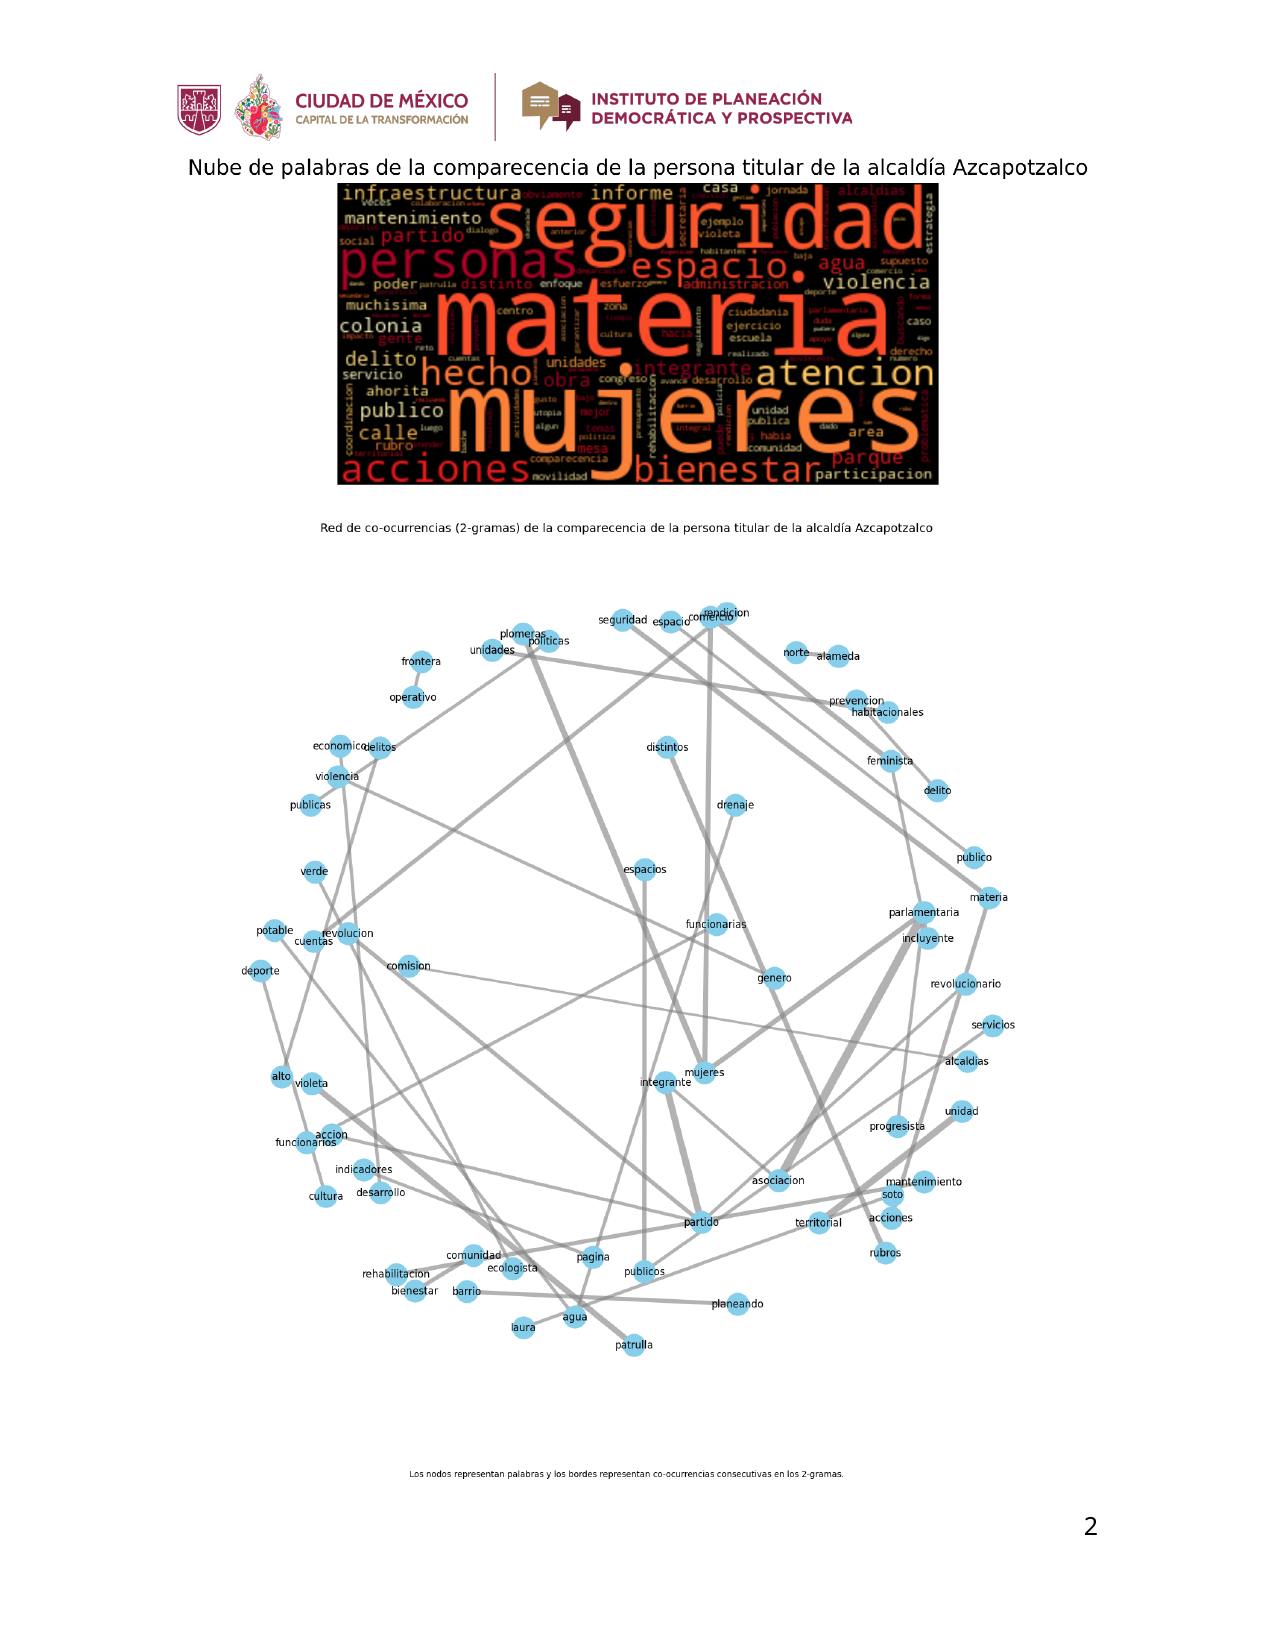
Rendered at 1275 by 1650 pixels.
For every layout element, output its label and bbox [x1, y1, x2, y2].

picture [177, 516, 1074, 1484]
picture [177, 73, 853, 141]
picture [177, 147, 1098, 495]
